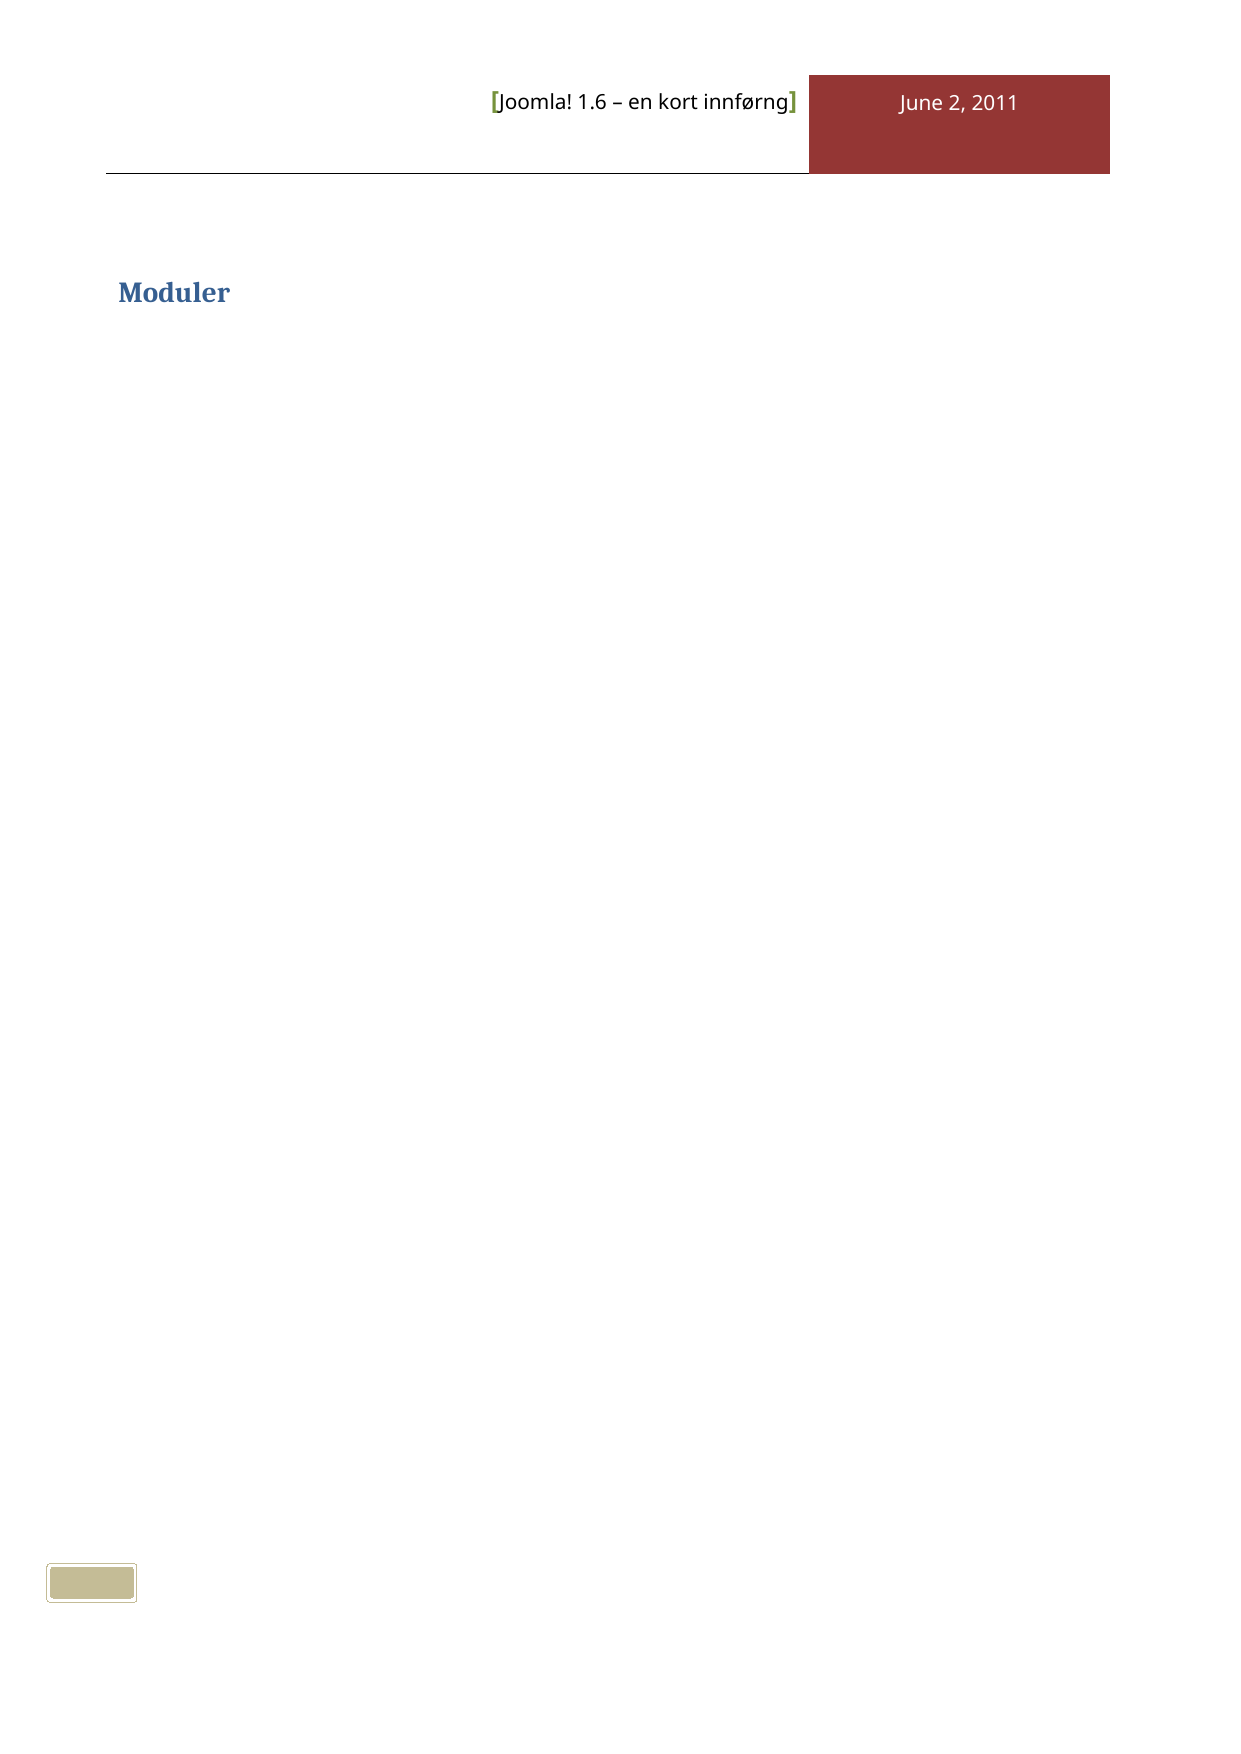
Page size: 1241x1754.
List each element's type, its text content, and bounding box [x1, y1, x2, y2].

subtitle Moduler [118, 277, 1122, 310]
